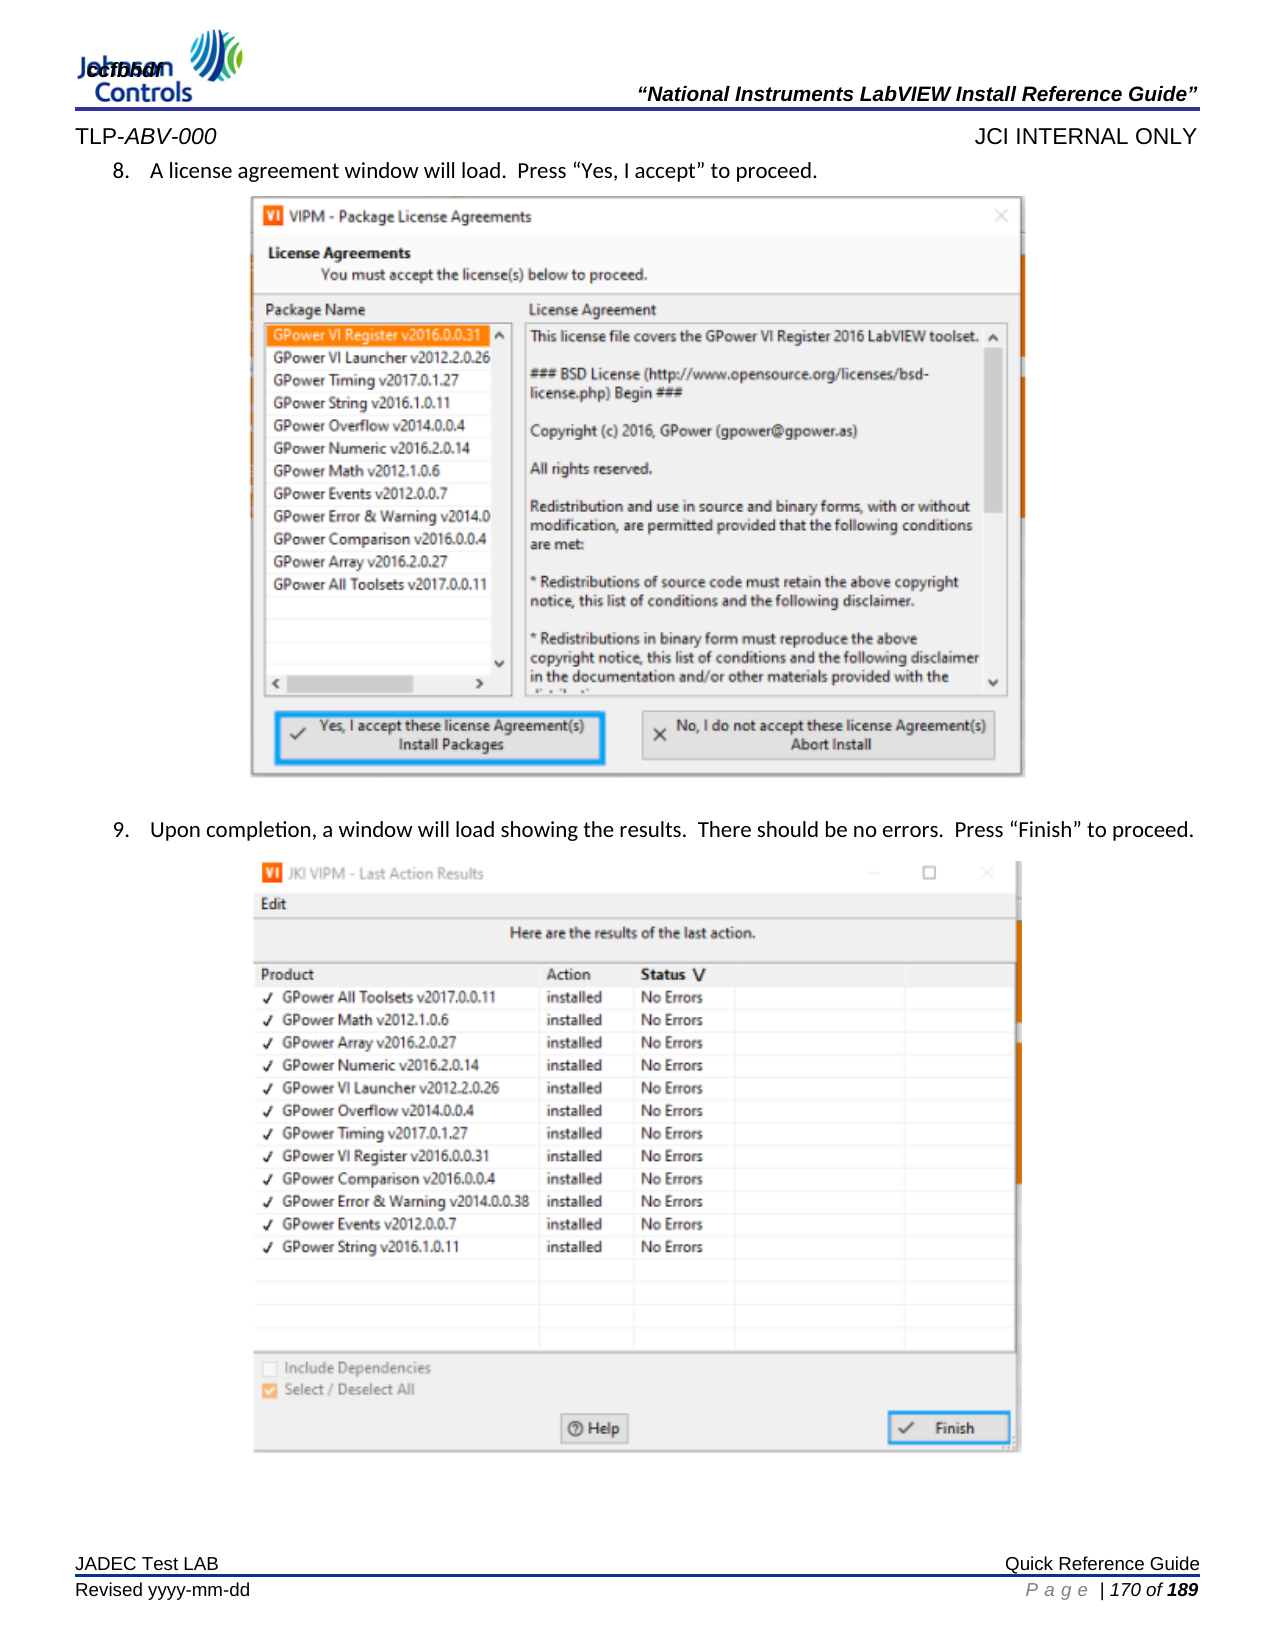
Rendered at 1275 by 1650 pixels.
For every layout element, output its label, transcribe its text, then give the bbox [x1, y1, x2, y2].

list A license agreement window will load. Press “Yes, I accept” to proceed. [112, 156, 1200, 184]
picture [76, 26, 246, 105]
picture [248, 196, 1027, 781]
list Upon completion, a window will load showing the results. There should be no errors. Press “Finish” to proceed. [112, 816, 1200, 844]
picture [253, 861, 1022, 1459]
